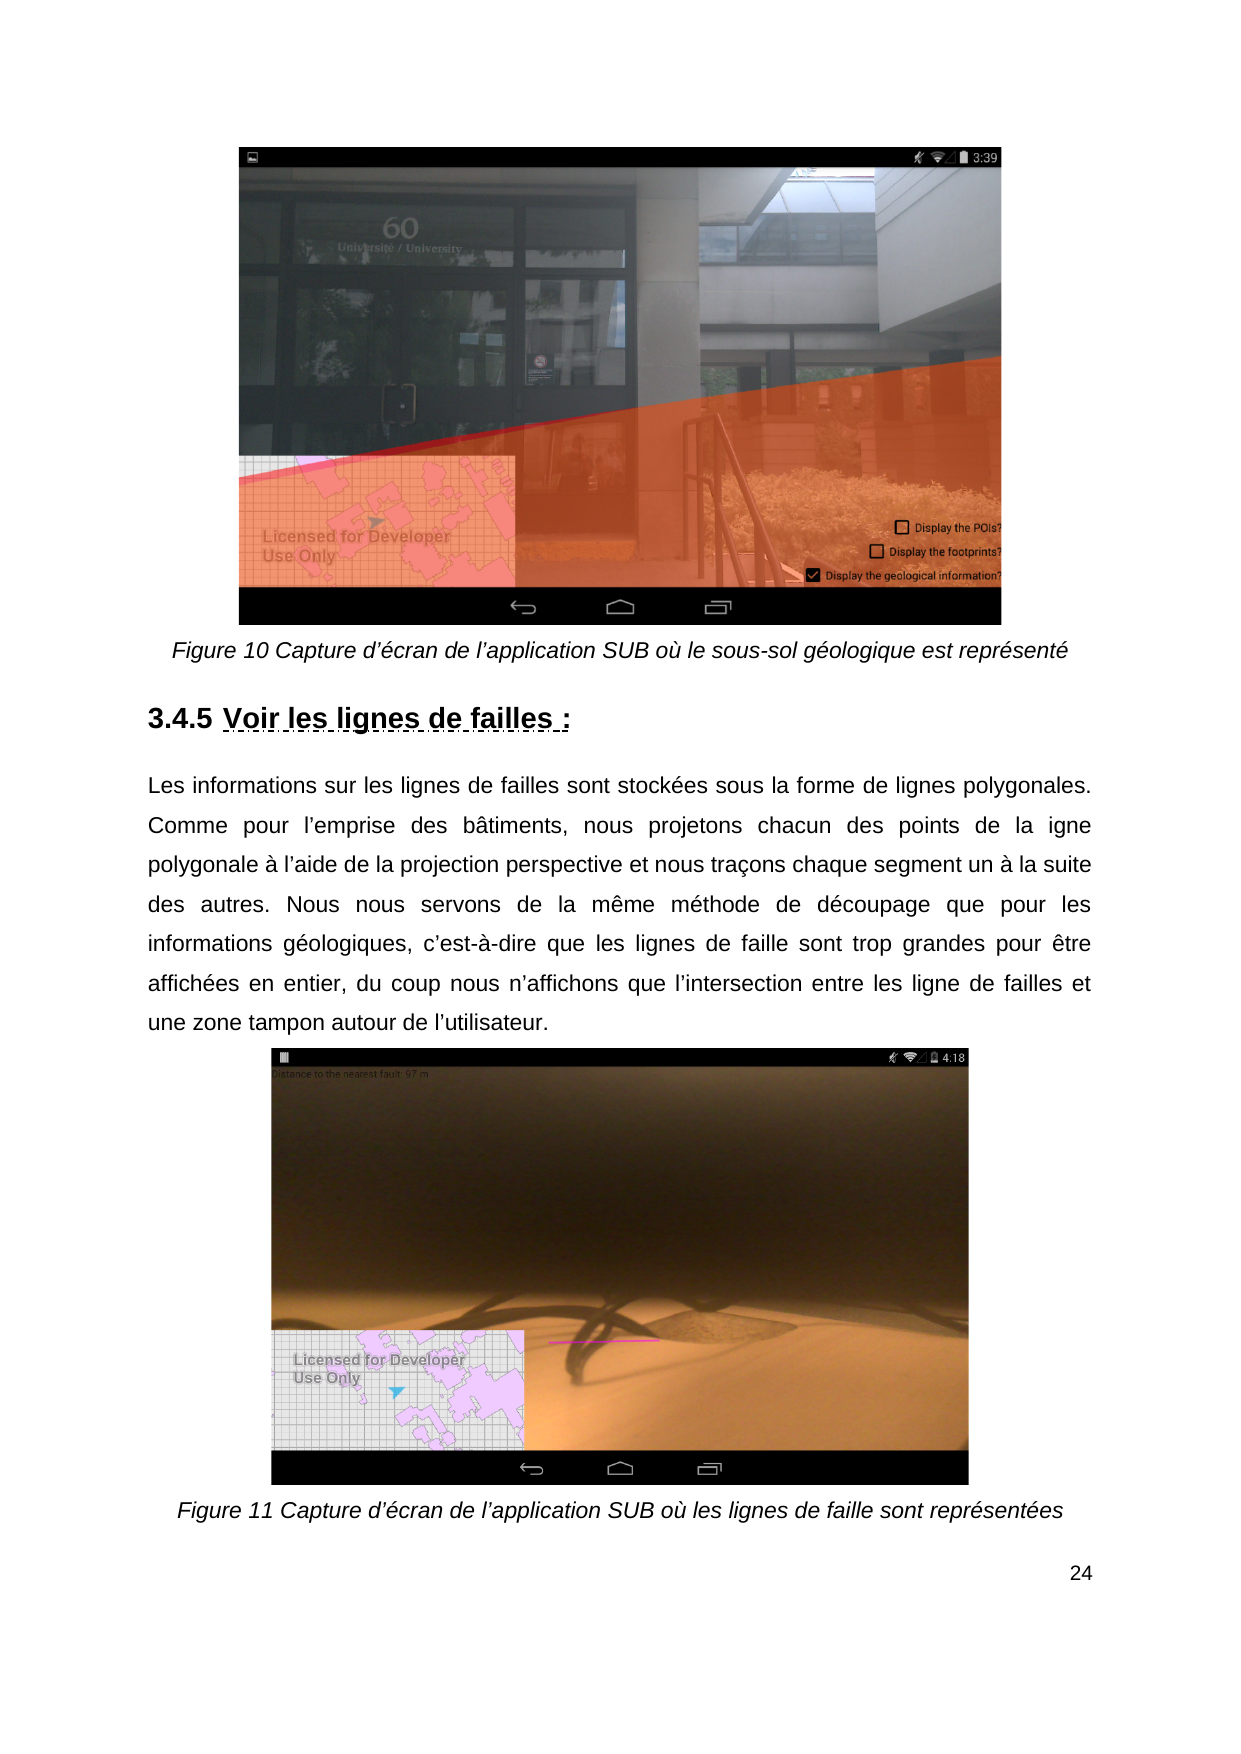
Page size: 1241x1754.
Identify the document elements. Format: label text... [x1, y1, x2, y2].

text Les informations sur les lignes de failles sont stockées sous la forme de lignes polygonales. Comme pour l’emprise des bâtiments, nous projetons chacun des points de la igne polygonale à l’aide de la projection perspective et nous traçons chaque segment un à la suite des autres. Nous nous servons de la même méthode de découpage que pour les informations géologiques, c’est-à-dire que les lignes de faille sont trop grandes pour être affichées en entier, du coup nous n’affichons que l’intersection entre les ligne de failles et une zone tampon autour de l’utilisateur. [148, 772, 1092, 1036]
subtitle Voir les lignes de failles : [148, 701, 1092, 735]
picture [271, 1048, 969, 1485]
picture [238, 147, 1002, 625]
text Figure 11 Capture d’écran de l’application SUB où les lignes de faille sont représentées [148, 1497, 1092, 1523]
text Figure 10 Capture d’écran de l’application SUB où le sous-sol géologique est représenté [148, 637, 1092, 663]
